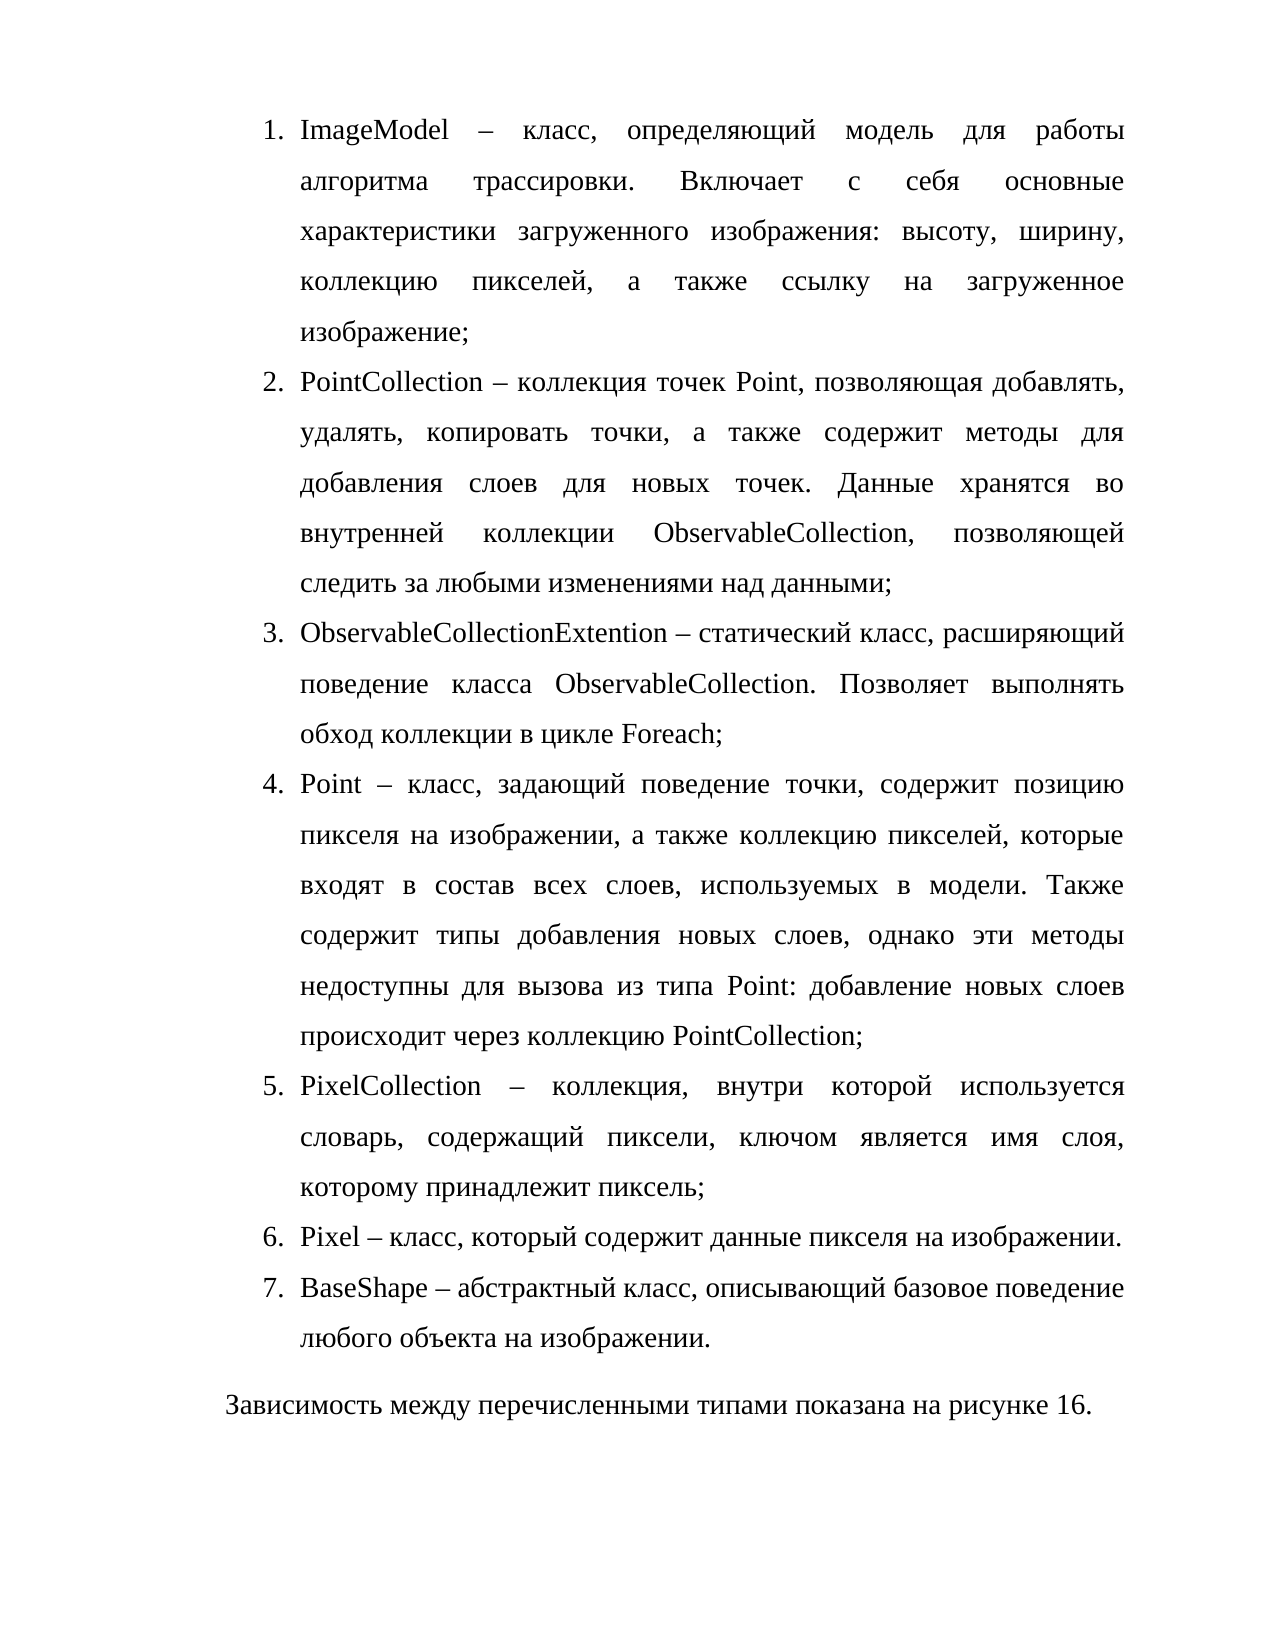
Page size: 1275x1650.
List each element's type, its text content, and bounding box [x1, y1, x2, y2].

list ObservableCollectionExtention – статический класс, расширяющий поведение класса ObservableCollection. Позволяет выполнять обход коллекции в цикле Foreach; [262, 616, 1125, 750]
list PixelCollection – коллекция, внутри которой используется словарь, содержащий пиксели, ключом является имя слоя, которому принадлежит пиксель; [262, 1068, 1125, 1203]
list BaseShape – абстрактный класс, описывающий базовое поведение любого объекта на изображении. [262, 1270, 1125, 1353]
list ImageModel – класс, определяющий модель для работы алгоритма трассировки. Включает с себя основные характеристики загруженного изображения: высоту, ширину, коллекцию пикселей, а также ссылку на загруженное изображение; [262, 112, 1125, 347]
text Зависимость между перечисленными типами показана на рисунке 16. [150, 1387, 1125, 1421]
list Pixel – класс, который содержит данные пикселя на изображении. [262, 1219, 1125, 1253]
list PointCollection – коллекция точек Point, позволяющая добавлять, удалять, копировать точки, а также содержит методы для добавления слоев для новых точек. Данные хранятся во внутренней коллекции ObservableCollection, позволяющей следить за любыми изменениями над данными; [262, 364, 1125, 599]
list Point – класс, задающий поведение точки, содержит позицию пикселя на изображении, а также коллекцию пикселей, которые входят в состав всех слоев, используемых в модели. Также содержит типы добавления новых слоев, однако эти методы недоступны для вызова из типа Point: добавление новых слоев происходит через коллекцию PointCollection; [262, 767, 1125, 1052]
